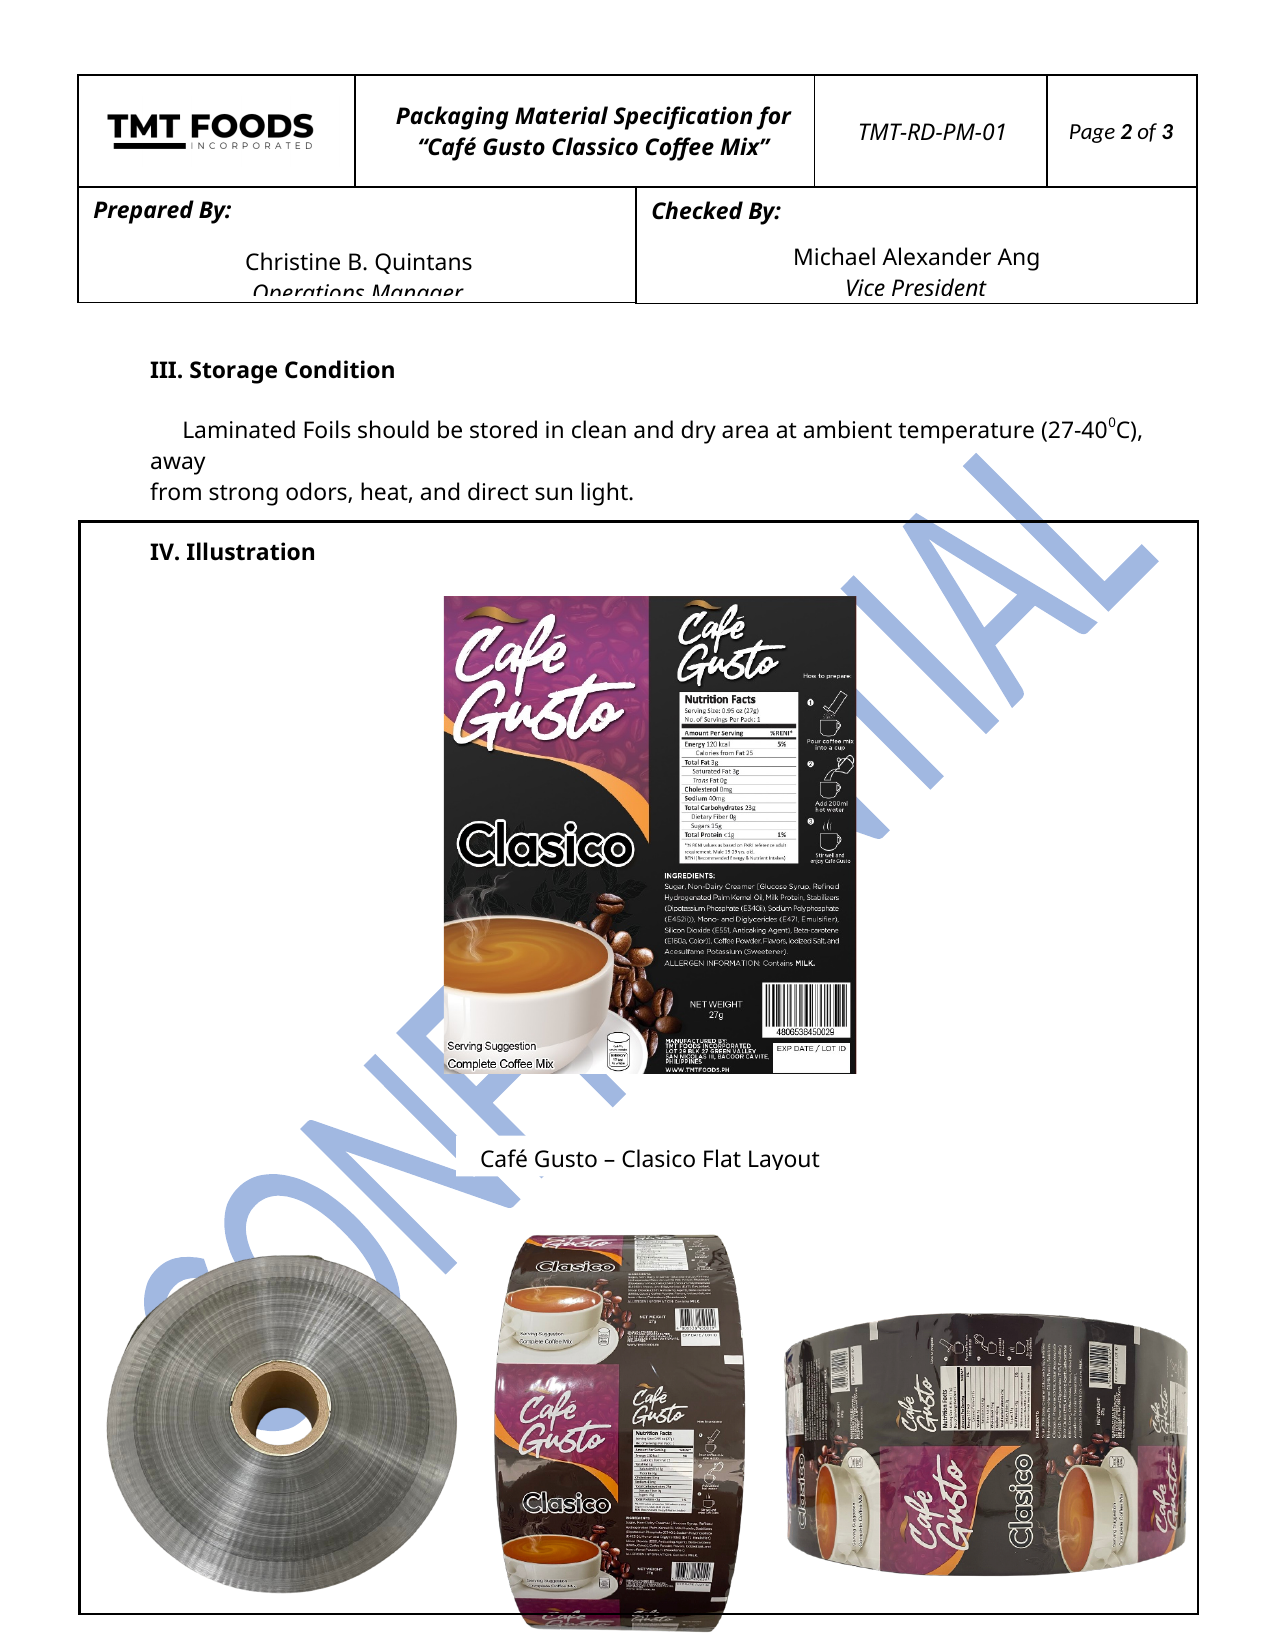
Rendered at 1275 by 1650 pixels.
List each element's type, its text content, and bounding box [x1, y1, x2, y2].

picture [770, 1301, 1197, 1592]
text from strong odors, heat, and direct sun light. [75, 476, 1200, 507]
picture [478, 1615, 766, 1641]
picture [102, 1246, 464, 1599]
text Laminated Foils should be stored in clean and dry area at ambient temperature (27-400C), away [150, 414, 1200, 476]
picture [478, 1218, 766, 1613]
text IV. Illustration [81, 536, 1197, 567]
picture [443, 596, 857, 1074]
text III. Storage Condition [75, 354, 1200, 386]
picture [93, 96, 340, 167]
